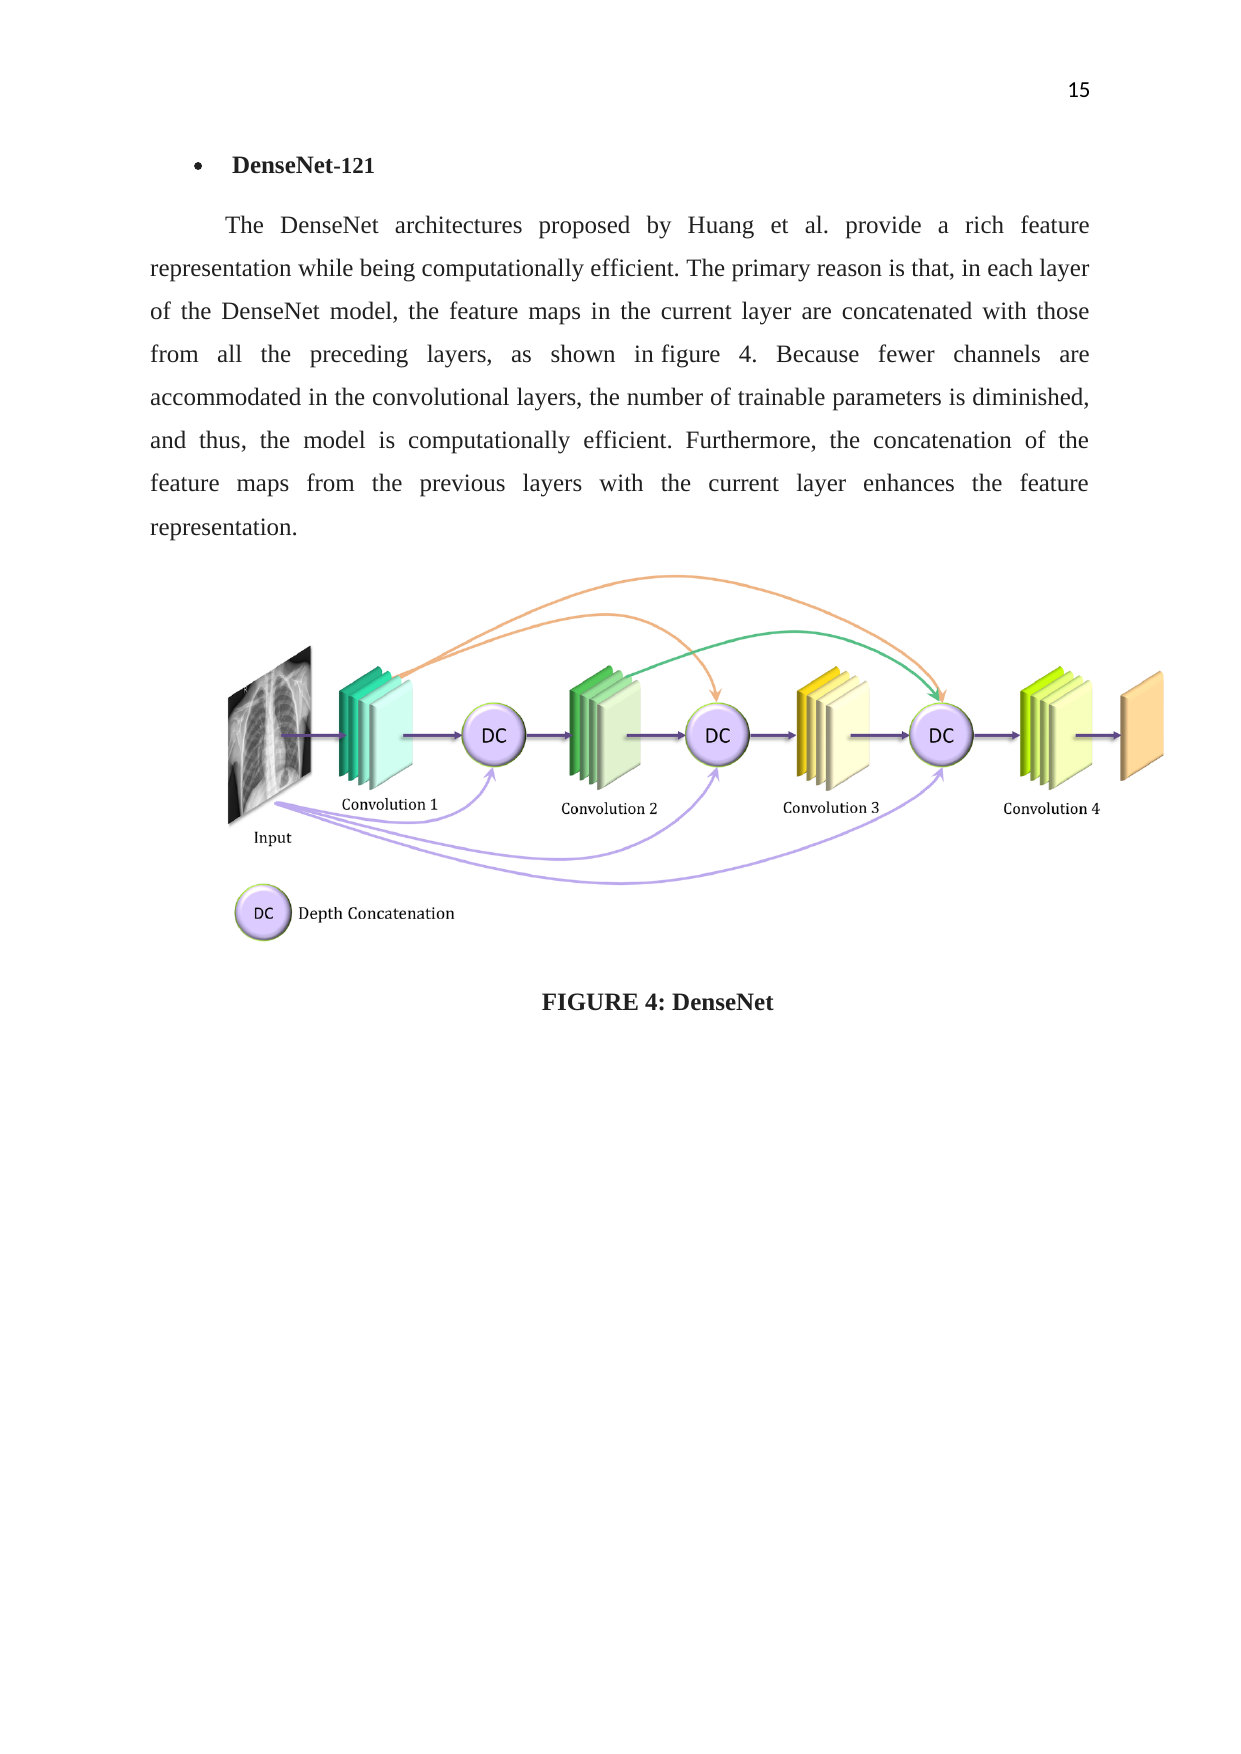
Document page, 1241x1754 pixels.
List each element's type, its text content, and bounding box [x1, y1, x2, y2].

picture [225, 571, 1166, 944]
list DenseNet-121 [194, 150, 1090, 179]
text FIGURE 4: DenseNet [150, 987, 1090, 1015]
text The DenseNet architectures proposed by Huang et al. provide a rich feature representation while being computationally efficient. The primary reason is that, in each layer of the DenseNet model, the feature maps in the current layer are concatenated with those from all the preceding layers, as shown in figure 4. Because fewer channels are accommodated in the convolutional layers, the number of trainable parameters is diminished, and thus, the model is computationally efficient. Furthermore, the concatenation of the feature maps from the previous layers with the current layer enhances the feature representation. [150, 210, 1090, 540]
